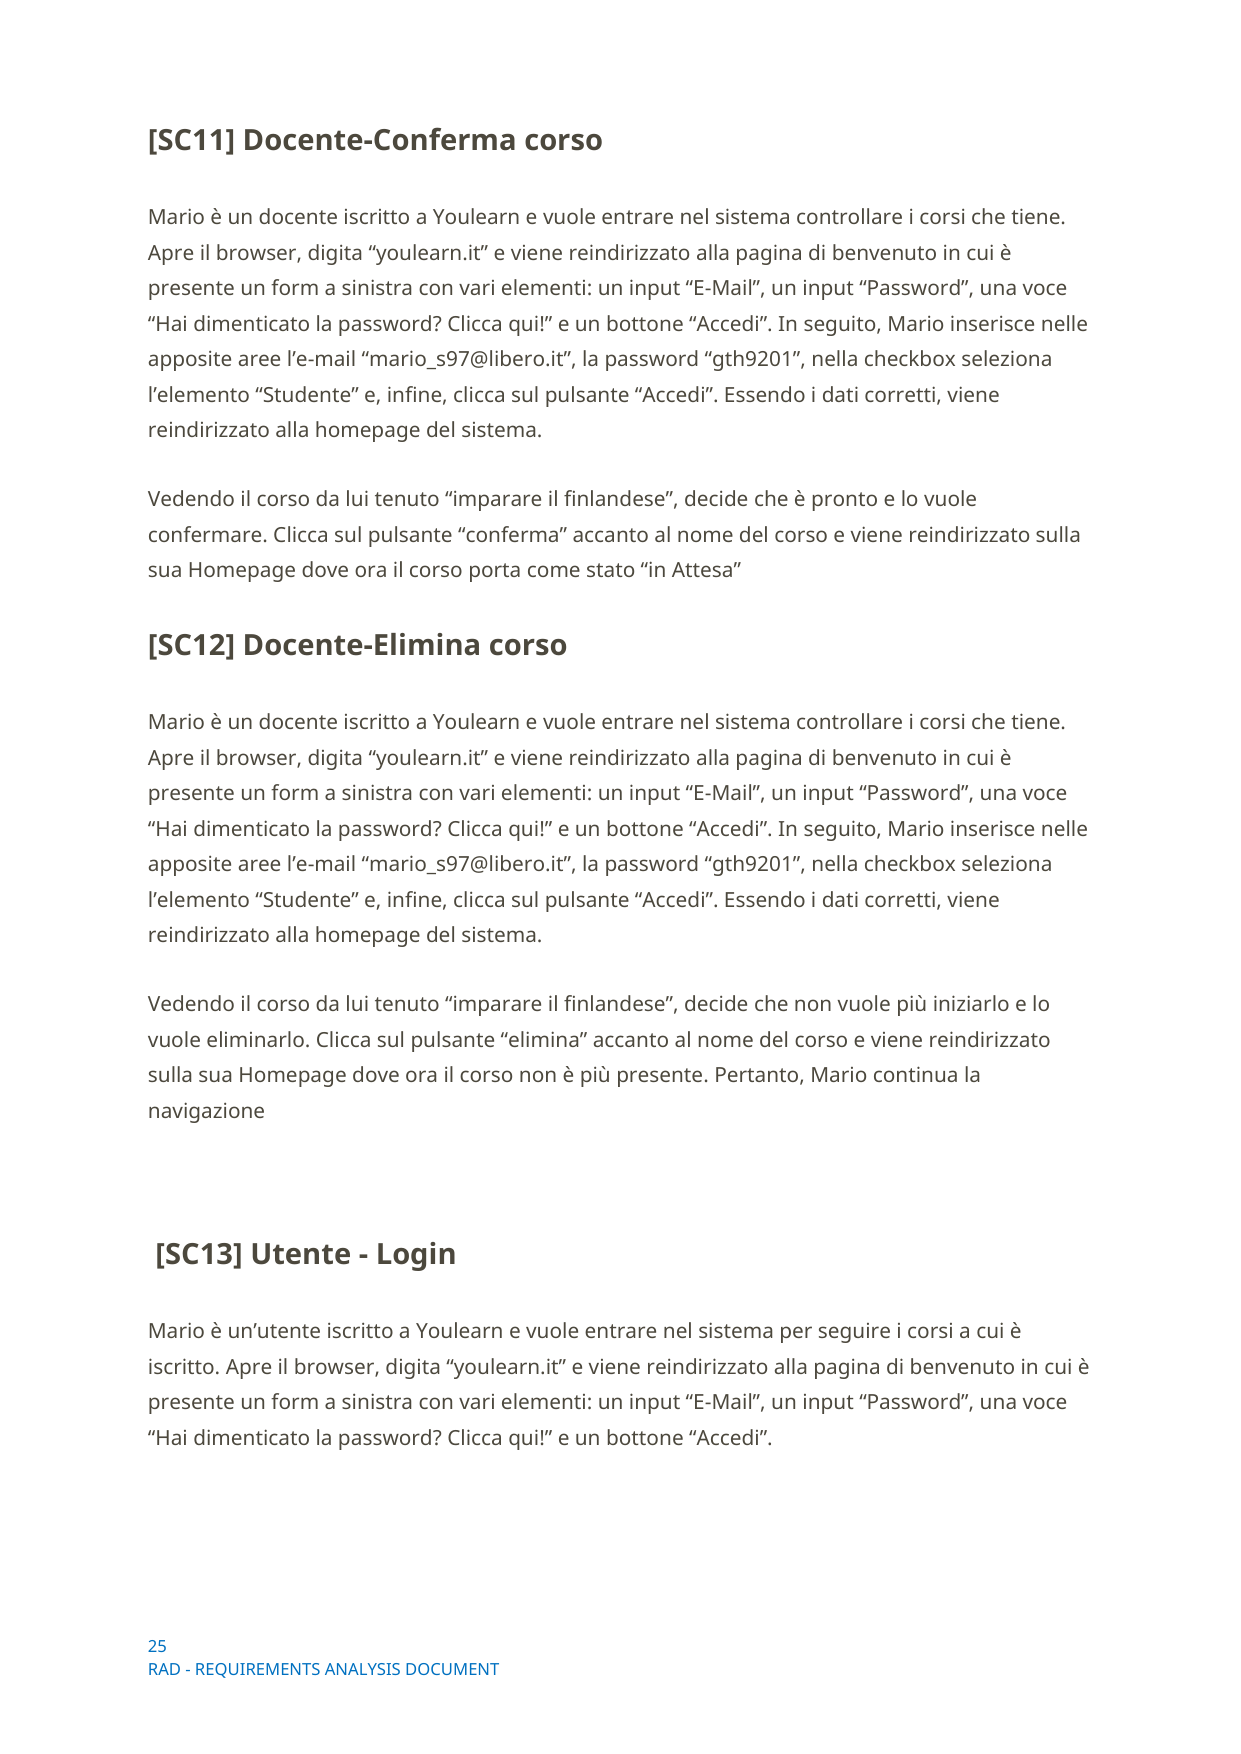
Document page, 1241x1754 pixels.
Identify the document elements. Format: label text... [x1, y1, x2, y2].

text [SC13] Utente - Login [148, 1233, 1092, 1273]
text Mario è un docente iscritto a Youlearn e vuole entrare nel sistema controllare i corsi che tiene. Apre il browser, digita “youlearn.it” e viene reindirizzato alla pagina di benvenuto in cui è presente un form a sinistra con vari elementi: un input “E-Mail”, un input “Password”, una voce “Hai dimenticato la password? Clicca qui!” e un bottone “Accedi”. In seguito, Mario inserisce nelle apposite aree l’e-mail “mario_s97@libero.it”, la password “gth9201”, nella checkbox seleziona l’elemento “Studente” e, infine, clicca sul pulsante “Accedi”. Essendo i dati corretti, viene reindirizzato alla homepage del sistema. [148, 202, 1092, 444]
text Mario è un docente iscritto a Youlearn e vuole entrare nel sistema controllare i corsi che tiene. Apre il browser, digita “youlearn.it” e viene reindirizzato alla pagina di benvenuto in cui è presente un form a sinistra con vari elementi: un input “E-Mail”, un input “Password”, una voce “Hai dimenticato la password? Clicca qui!” e un bottone “Accedi”. In seguito, Mario inserisce nelle apposite aree l’e-mail “mario_s97@libero.it”, la password “gth9201”, nella checkbox seleziona l’elemento “Studente” e, infine, clicca sul pulsante “Accedi”. Essendo i dati corretti, viene reindirizzato alla homepage del sistema. [148, 707, 1092, 949]
text [SC11] Docente-Conferma corso [148, 119, 1092, 159]
text Vedendo il corso da lui tenuto “imparare il finlandese”, decide che non vuole più iniziarlo e lo vuole eliminarlo. Clicca sul pulsante “elimina” accanto al nome del corso e viene reindirizzato sulla sua Homepage dove ora il corso non è più presente. Pertanto, Mario continua la navigazione [148, 989, 1092, 1124]
text Mario è un’utente iscritto a Youlearn e vuole entrare nel sistema per seguire i corsi a cui è iscritto. Apre il browser, digita “youlearn.it” e viene reindirizzato alla pagina di benvenuto in cui è presente un form a sinistra con vari elementi: un input “E-Mail”, un input “Password”, una voce “Hai dimenticato la password? Clicca qui!” e un bottone “Accedi”. [148, 1316, 1092, 1451]
text Vedendo il corso da lui tenuto “imparare il finlandese”, decide che è pronto e lo vuole confermare. Clicca sul pulsante “conferma” accanto al nome del corso e viene reindirizzato sulla sua Homepage dove ora il corso porta come stato “in Attesa” [148, 484, 1092, 584]
text [SC12] Docente-Elimina corso [148, 624, 1092, 664]
